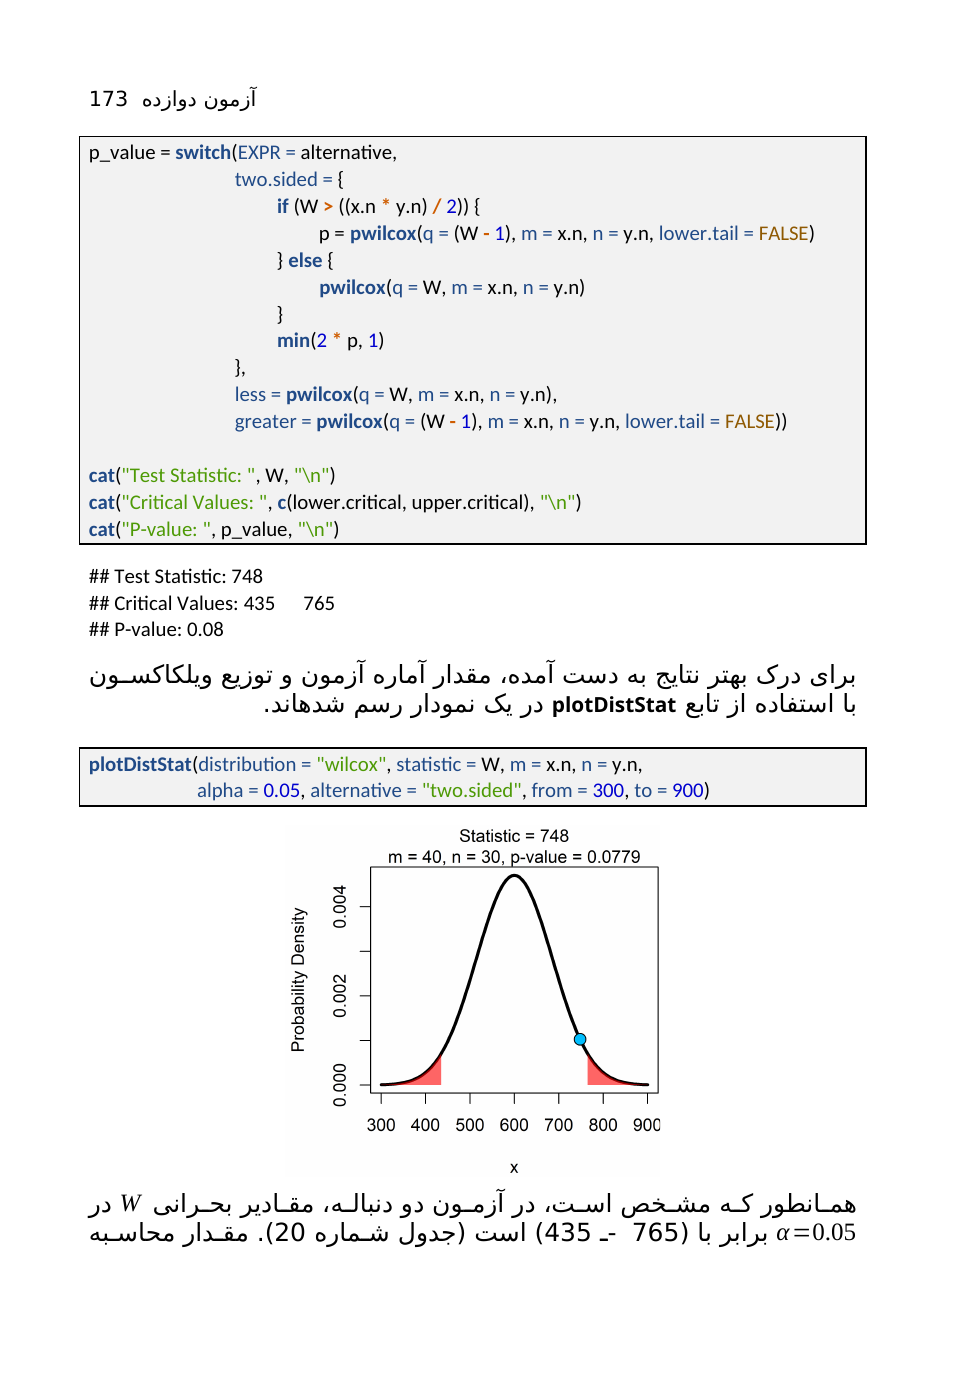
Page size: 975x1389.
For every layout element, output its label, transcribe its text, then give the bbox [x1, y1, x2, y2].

text برای درک بهتر نتایج به دست آمده، مقدار آماره آزمون و توزیع ویلکاکسون با استفاده از تابع plotDistStat در یک نمودار رسم شده‏اند. [89, 660, 857, 719]
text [89, 1189, 857, 1247]
picture [285, 825, 661, 1177]
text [80, 137, 865, 543]
text plotDistStat(distribution = "wilcox", statistic = W, m = x.n, n = y.n, alpha = 0.05, alternative = "two.sided", from = 300, to = 900) [80, 749, 865, 805]
text ## Test Statistic: 748 ## Critical Values: 435 765 ## P-value: 0.08 [89, 563, 857, 642]
